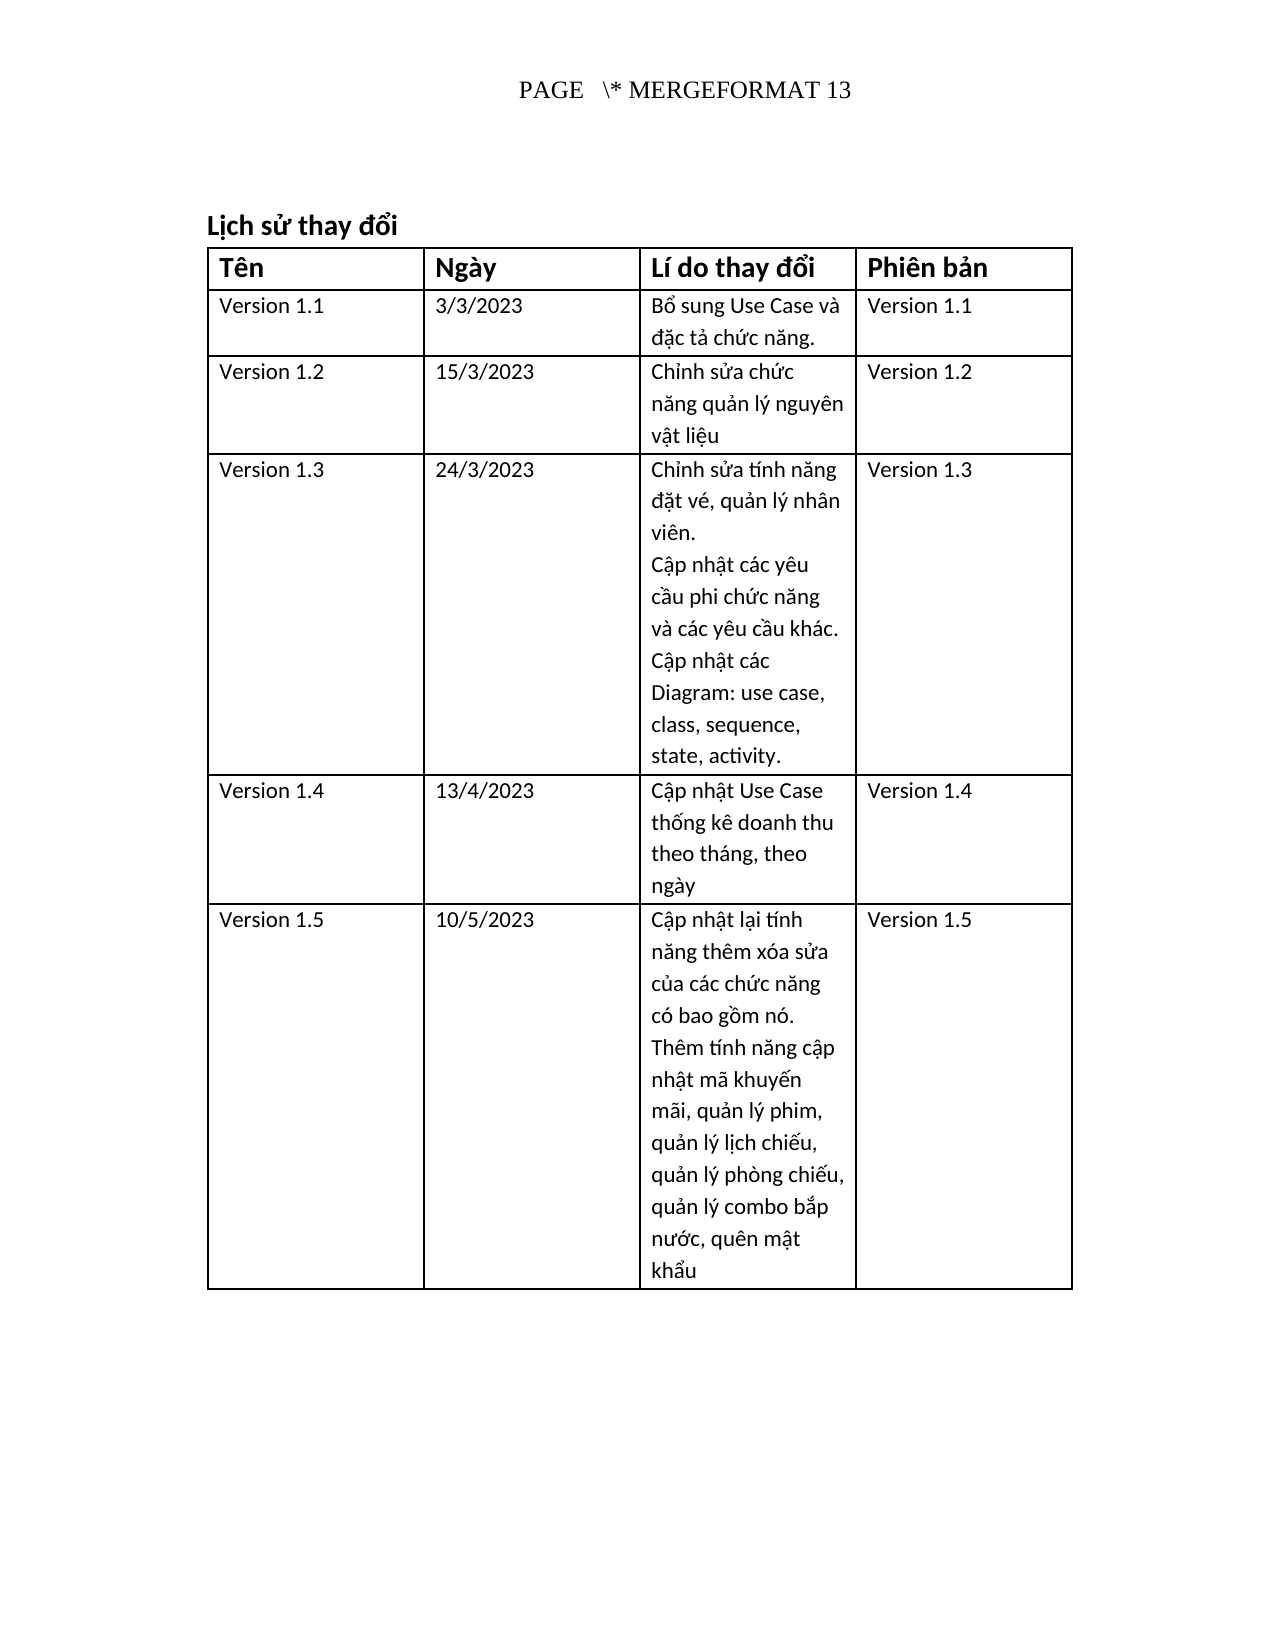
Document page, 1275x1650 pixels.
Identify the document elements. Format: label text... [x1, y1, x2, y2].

table_cell Version 1.4 [857, 776, 1071, 903]
table_header Phiên bản [857, 249, 1071, 289]
table_cell Version 1.3 [857, 455, 1071, 774]
table_cell 3/3/2023 [425, 291, 639, 355]
table_cell Chỉnh sửa tính năng đặt vé, quản lý nhân viên. Cập nhật các yêu cầu phi chức năng và các yêu cầu khác. Cập nhật các Diagram: use case, class, sequence, state, activity. [641, 455, 855, 774]
table_cell Version 1.5 [209, 905, 423, 1288]
table_cell 10/5/2023 [425, 905, 639, 1288]
table_header Lí do thay đổi [641, 249, 855, 289]
table_cell Bổ sung Use Case và đặc tả chức năng. [641, 291, 855, 355]
table_cell 24/3/2023 [425, 455, 639, 774]
table_cell Cập nhật lại tính năng thêm xóa sửa của các chức năng có bao gồm nó. Thêm tính năng cập nhật mã khuyến mãi, quản lý phim, quản lý lịch chiếu, quản lý phòng chiếu, quản lý combo bắp nước, quên mật khẩu [641, 905, 855, 1288]
table_cell 13/4/2023 [425, 776, 639, 903]
table_cell Version 1.2 [857, 357, 1071, 453]
table_cell Version 1.1 [857, 291, 1071, 355]
table_cell 15/3/2023 [425, 357, 639, 453]
table_cell Chỉnh sửa chức năng quản lý nguyên vật liệu [641, 357, 855, 453]
table_cell Version 1.1 [209, 291, 423, 355]
table_header Tên [209, 249, 423, 289]
table_cell Version 1.2 [209, 357, 423, 453]
table_header Ngày [425, 249, 639, 289]
table_cell Cập nhật Use Case thống kê doanh thu theo tháng, theo ngày [641, 776, 855, 903]
table_cell Version 1.3 [209, 455, 423, 774]
table_cell Version 1.4 [209, 776, 423, 903]
table_cell Version 1.5 [857, 905, 1071, 1288]
text Lịch sử thay đổi [207, 207, 1157, 242]
